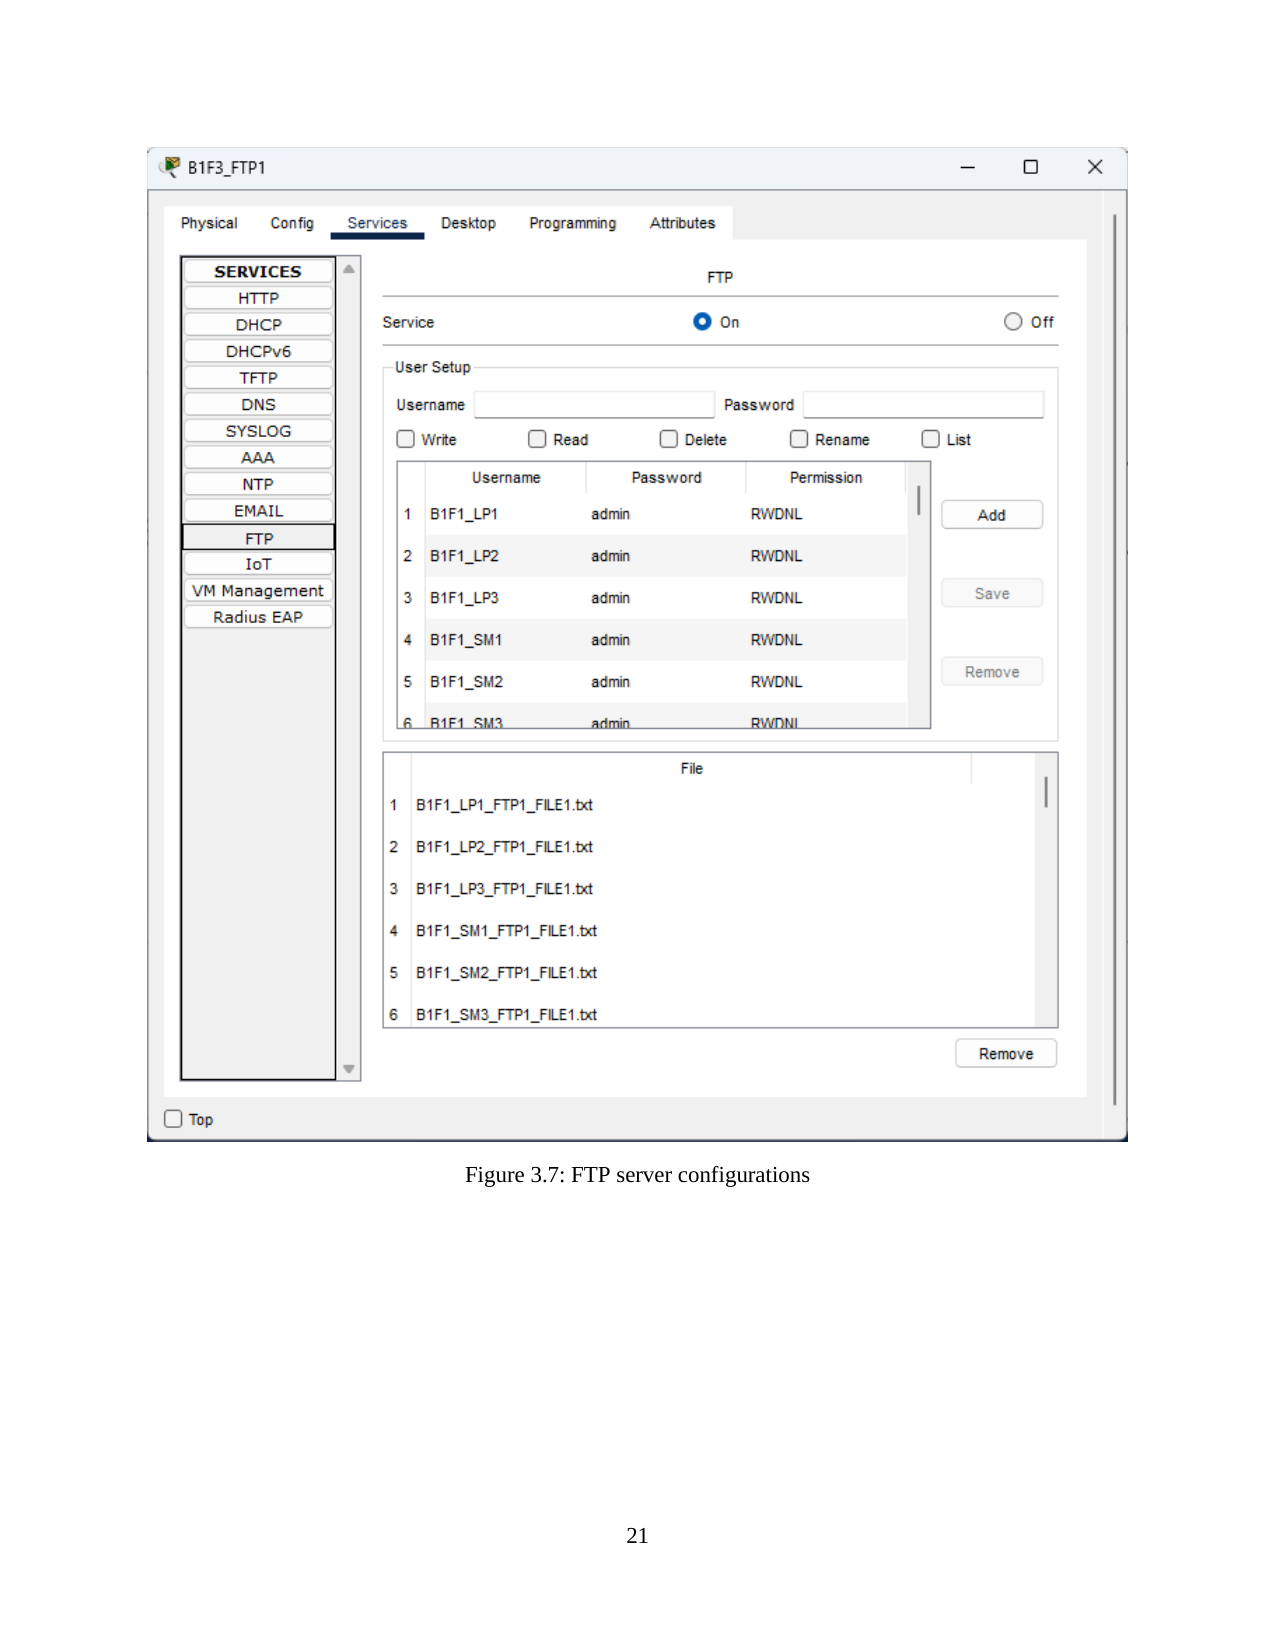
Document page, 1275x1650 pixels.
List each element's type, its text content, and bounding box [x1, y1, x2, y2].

text Figure 3.7: FTP server configurations [147, 1161, 1128, 1187]
picture [147, 147, 1128, 1142]
